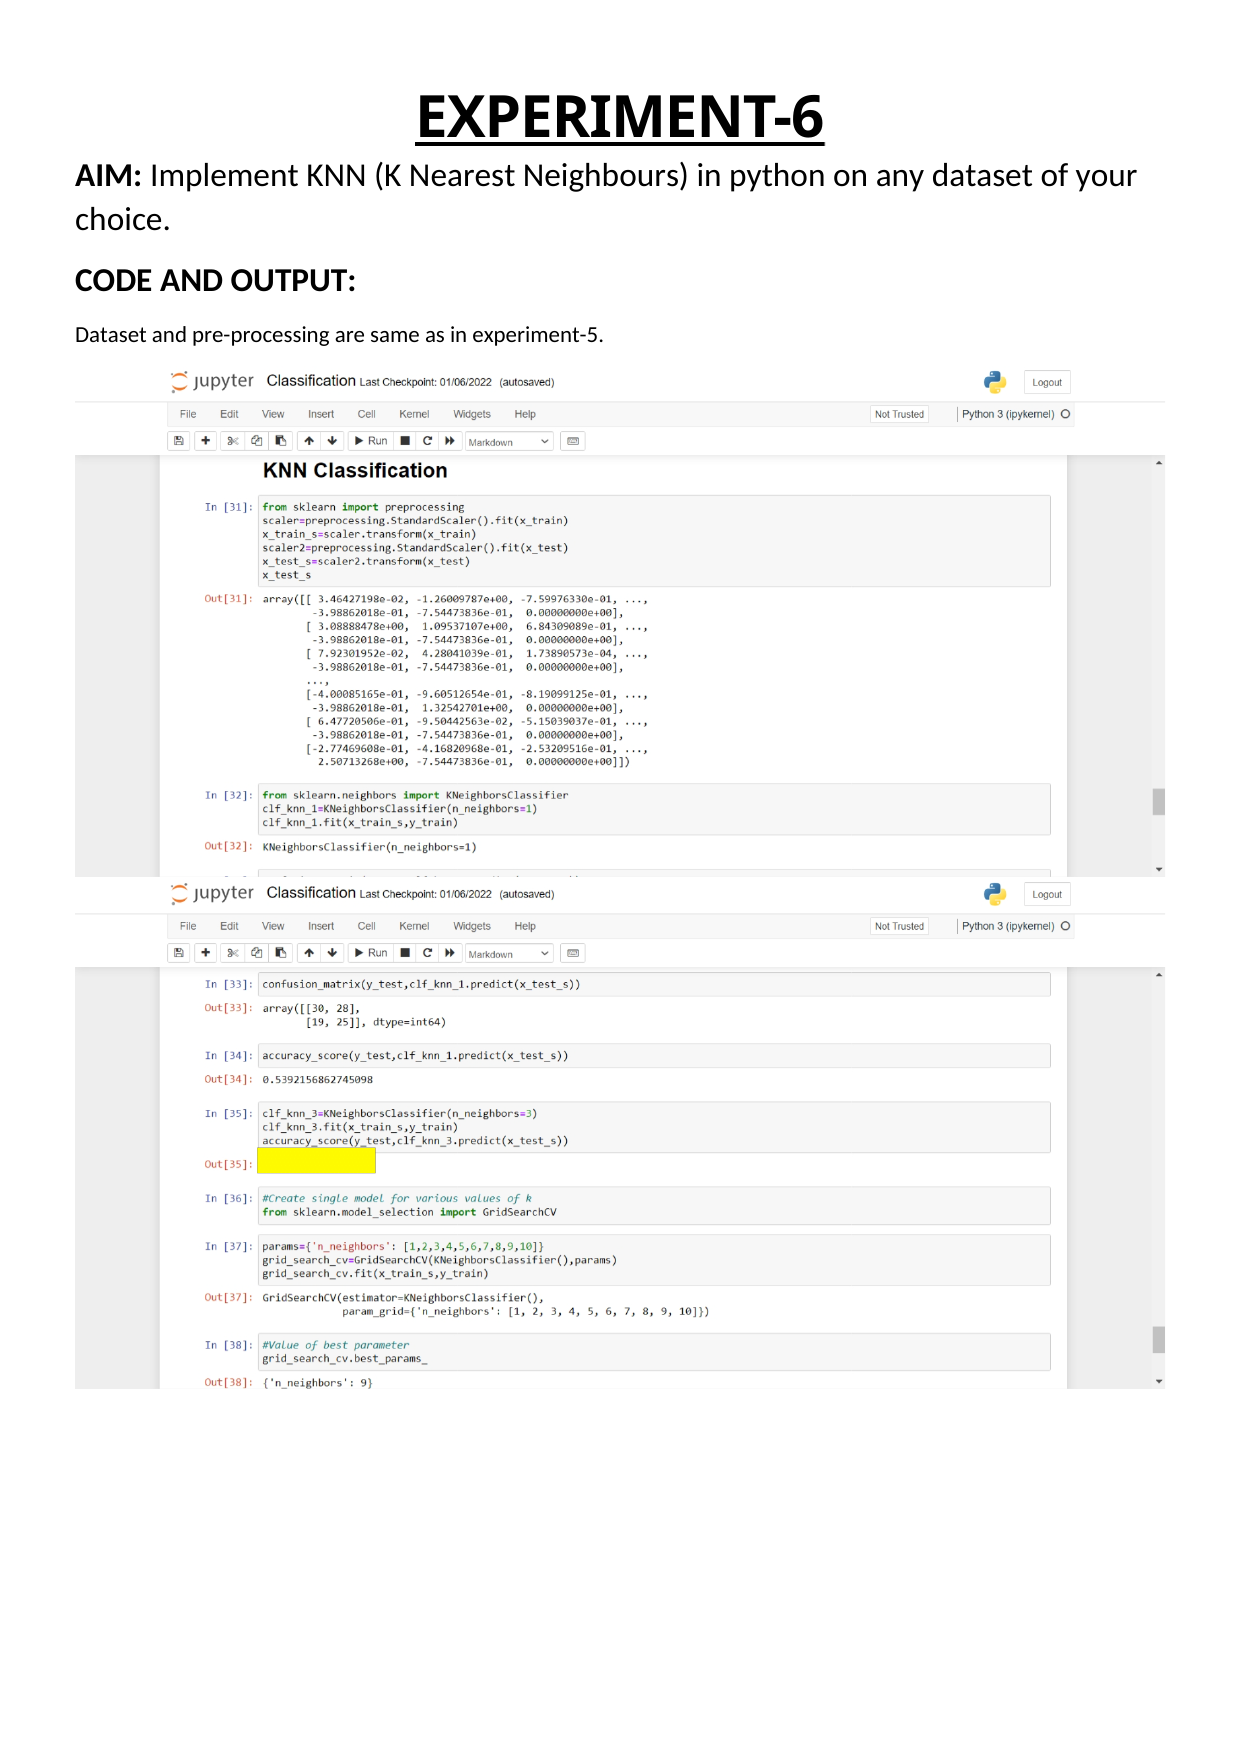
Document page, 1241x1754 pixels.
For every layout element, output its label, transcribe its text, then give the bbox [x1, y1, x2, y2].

text CODE AND OUTPUT: [75, 259, 1165, 300]
picture [75, 878, 1166, 1389]
text Dataset and pre-processing are same as in experiment-5. [75, 320, 1165, 348]
picture [75, 366, 1166, 877]
title EXPERIMENT-6 [75, 75, 1165, 154]
text AIM: Implement KNN (K Nearest Neighbours) in python on any dataset of your choice. [75, 154, 1165, 239]
